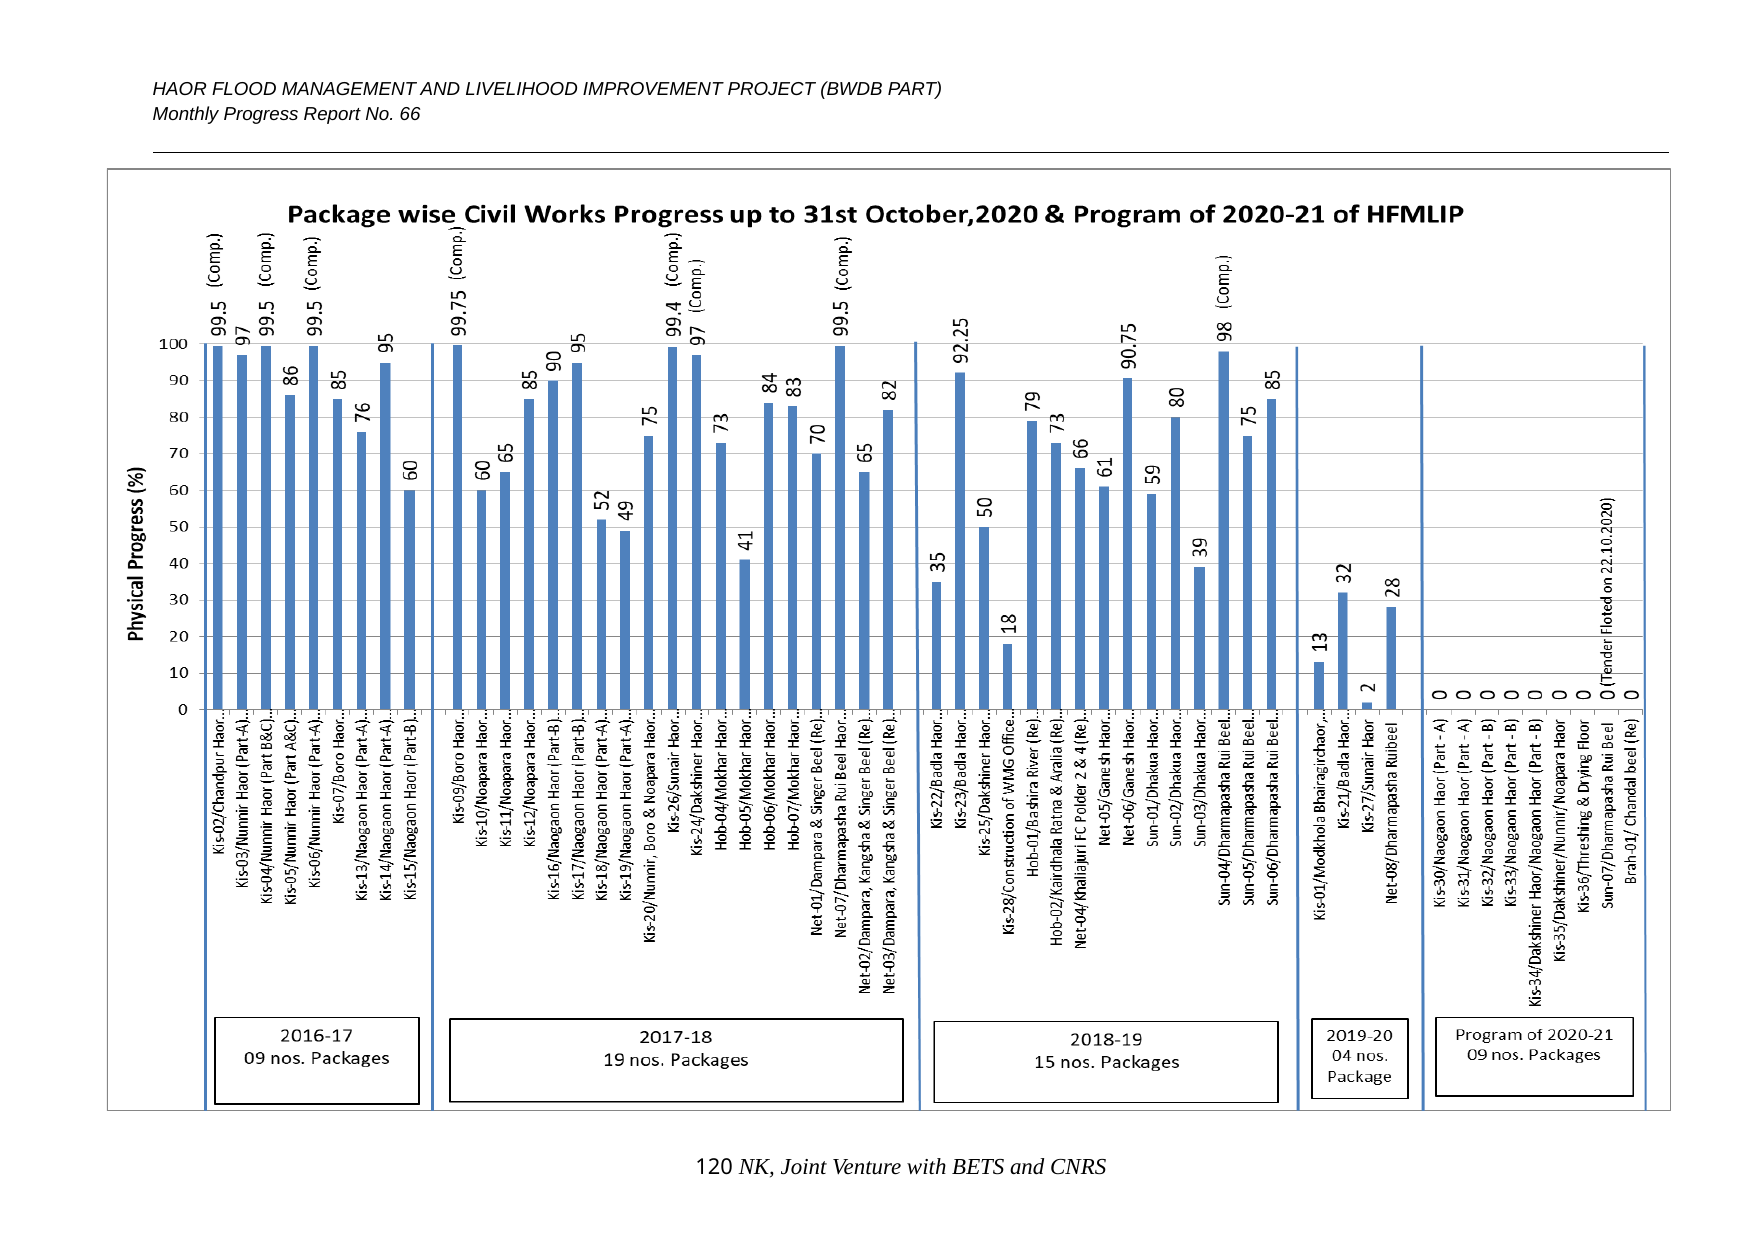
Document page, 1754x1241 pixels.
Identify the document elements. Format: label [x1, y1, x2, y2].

picture [106, 168, 1671, 1111]
